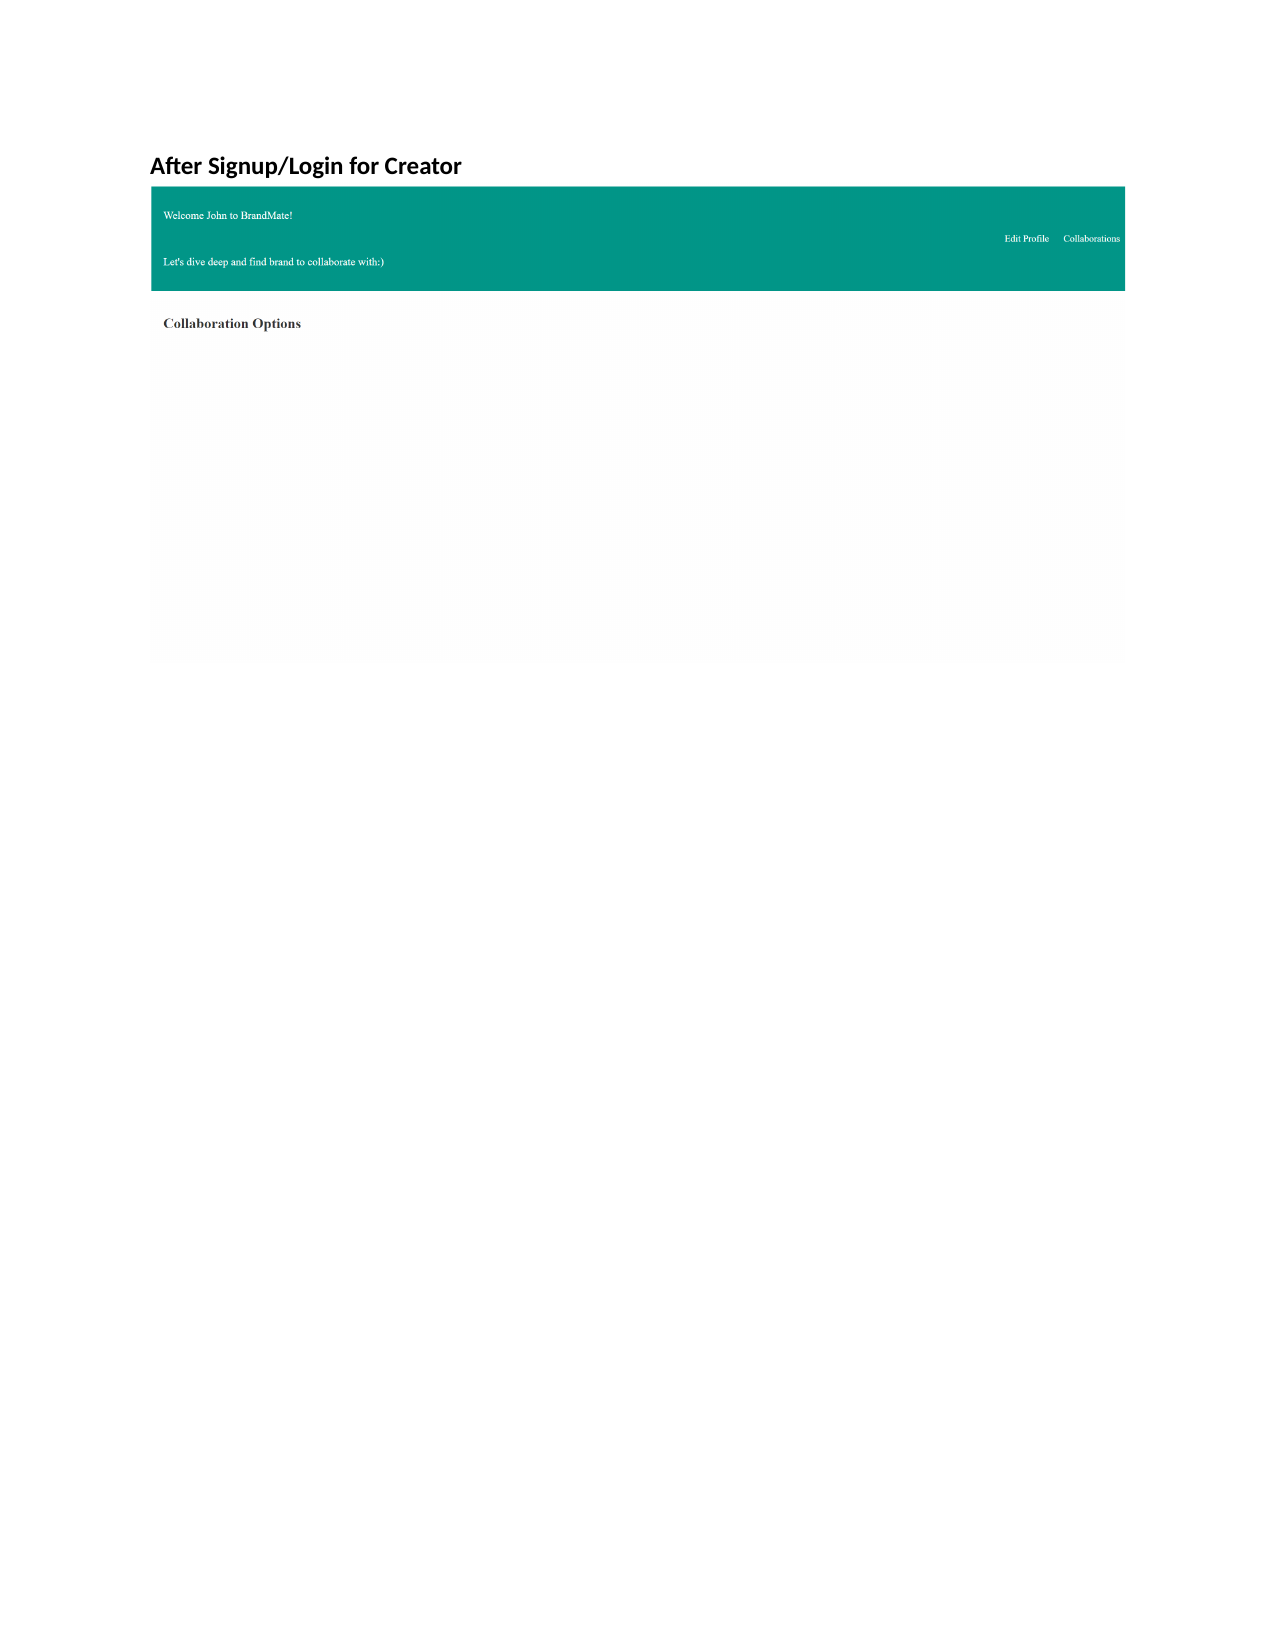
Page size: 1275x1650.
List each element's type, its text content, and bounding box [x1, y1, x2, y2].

picture [150, 182, 1125, 663]
text After Signup/Login for Creator [150, 150, 1125, 182]
